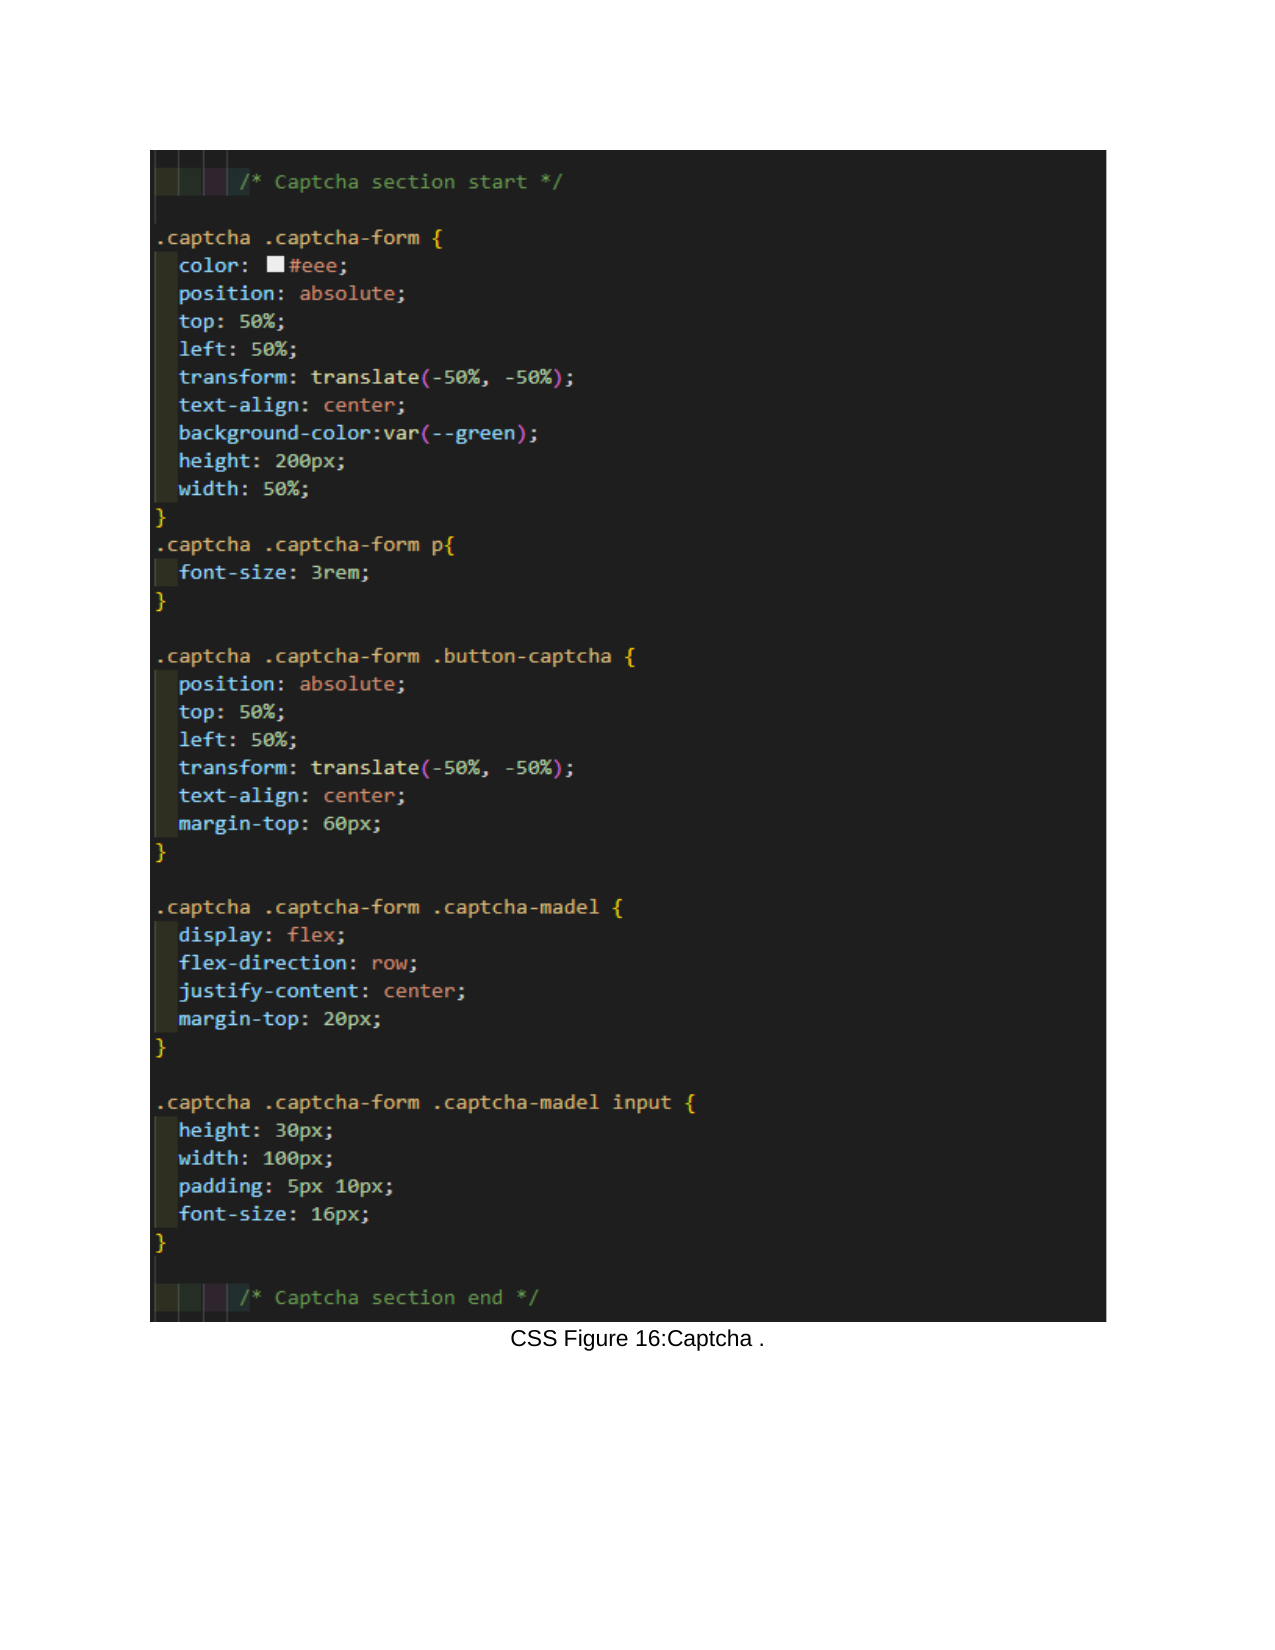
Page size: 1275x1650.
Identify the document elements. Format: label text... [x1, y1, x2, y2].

picture [150, 150, 1107, 1322]
text CSS Figure 16:Captcha . [150, 1325, 1125, 1351]
